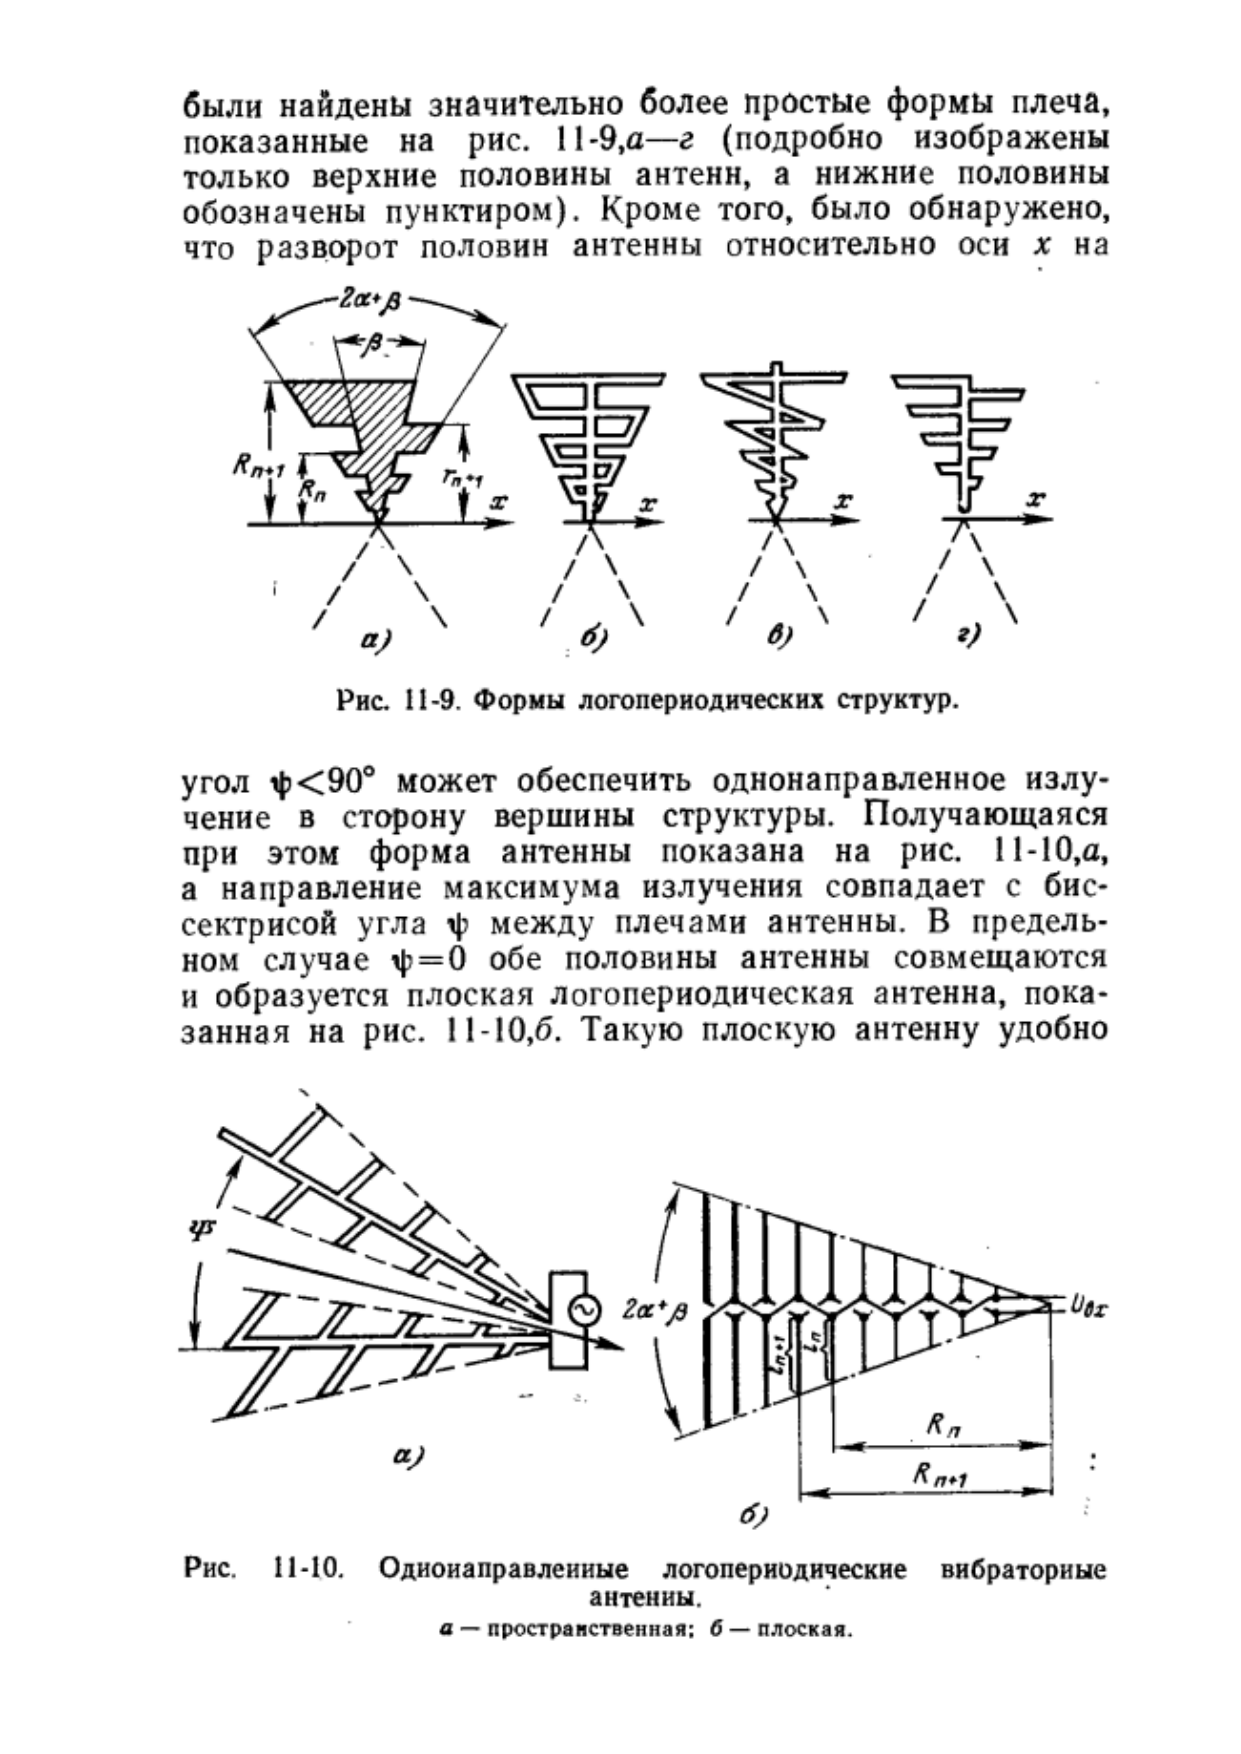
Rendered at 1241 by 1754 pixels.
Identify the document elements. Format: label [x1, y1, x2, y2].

picture [154, 73, 1159, 1654]
